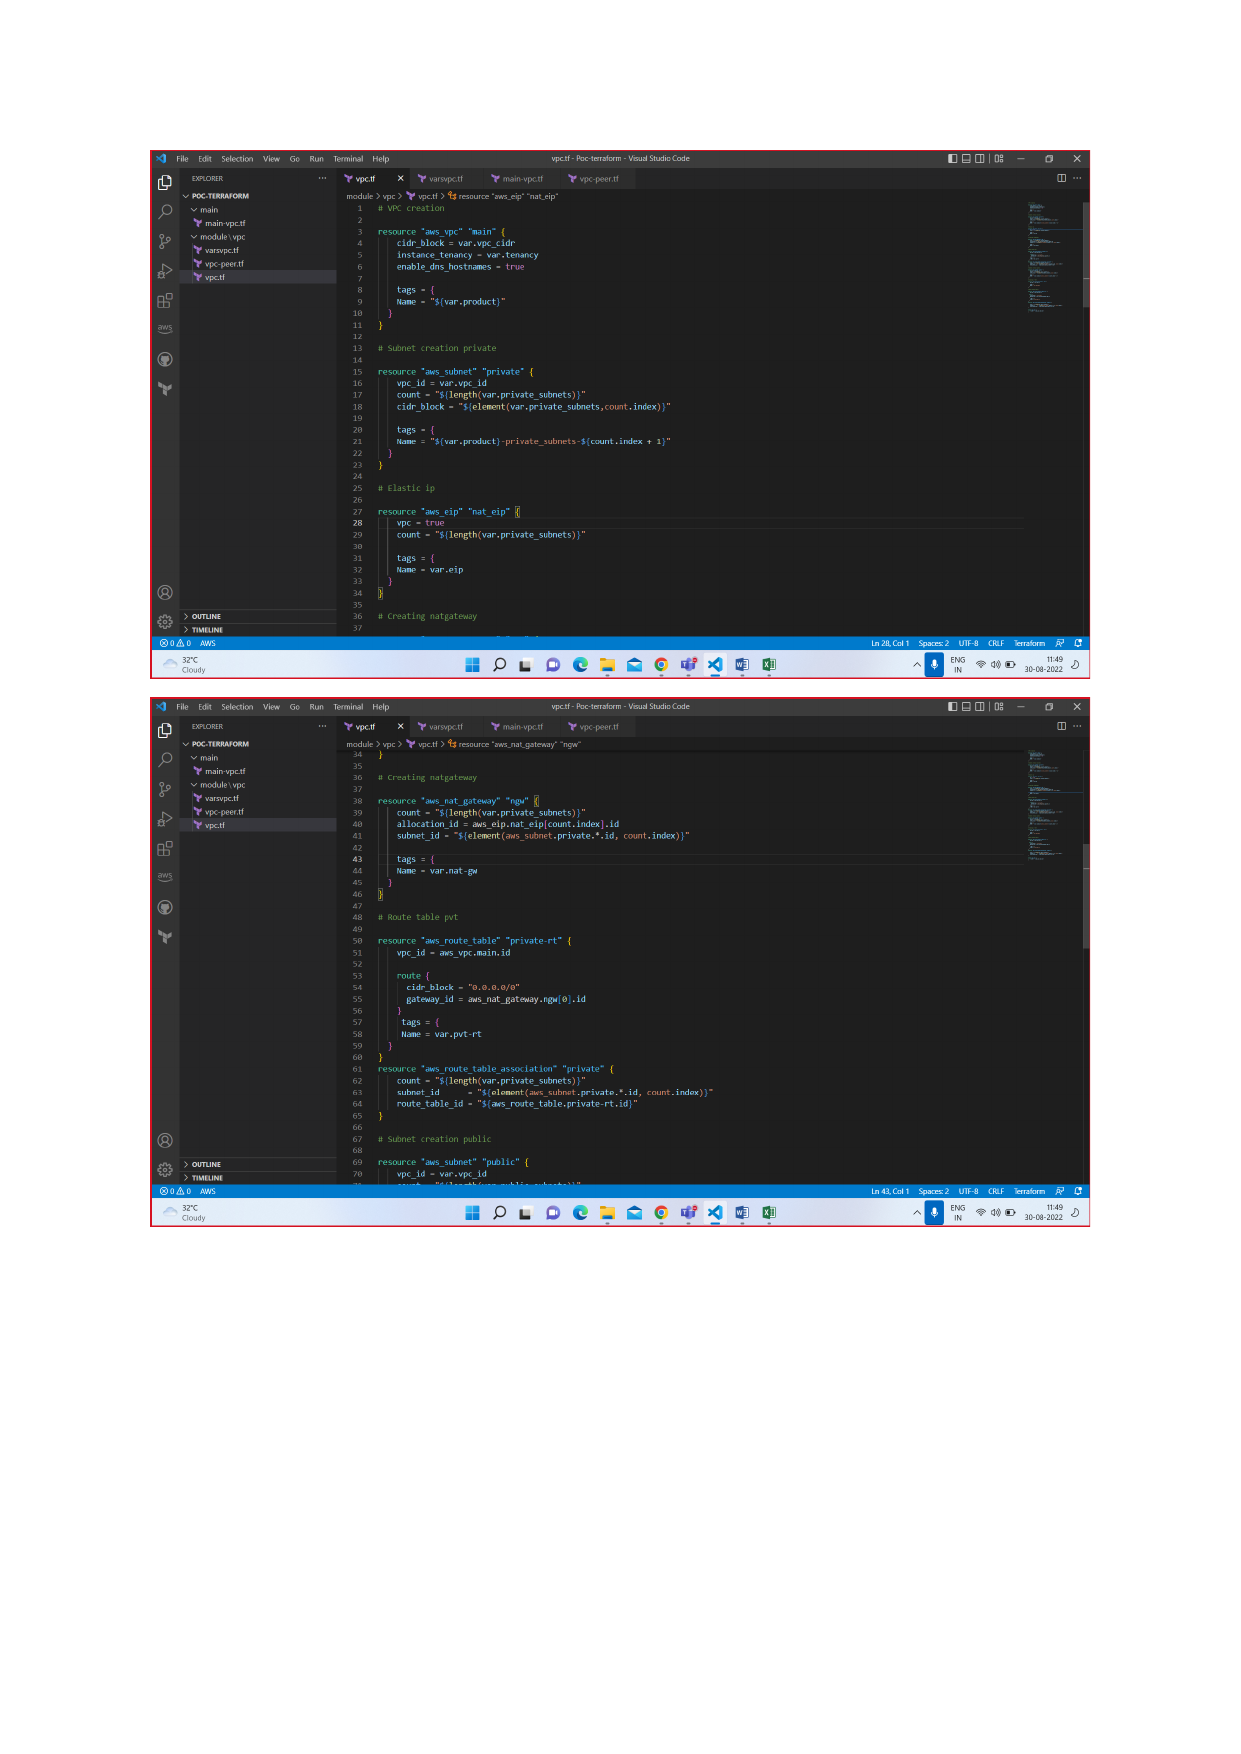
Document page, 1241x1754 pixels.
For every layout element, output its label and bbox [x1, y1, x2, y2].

picture [150, 697, 1091, 1227]
picture [150, 150, 1091, 679]
